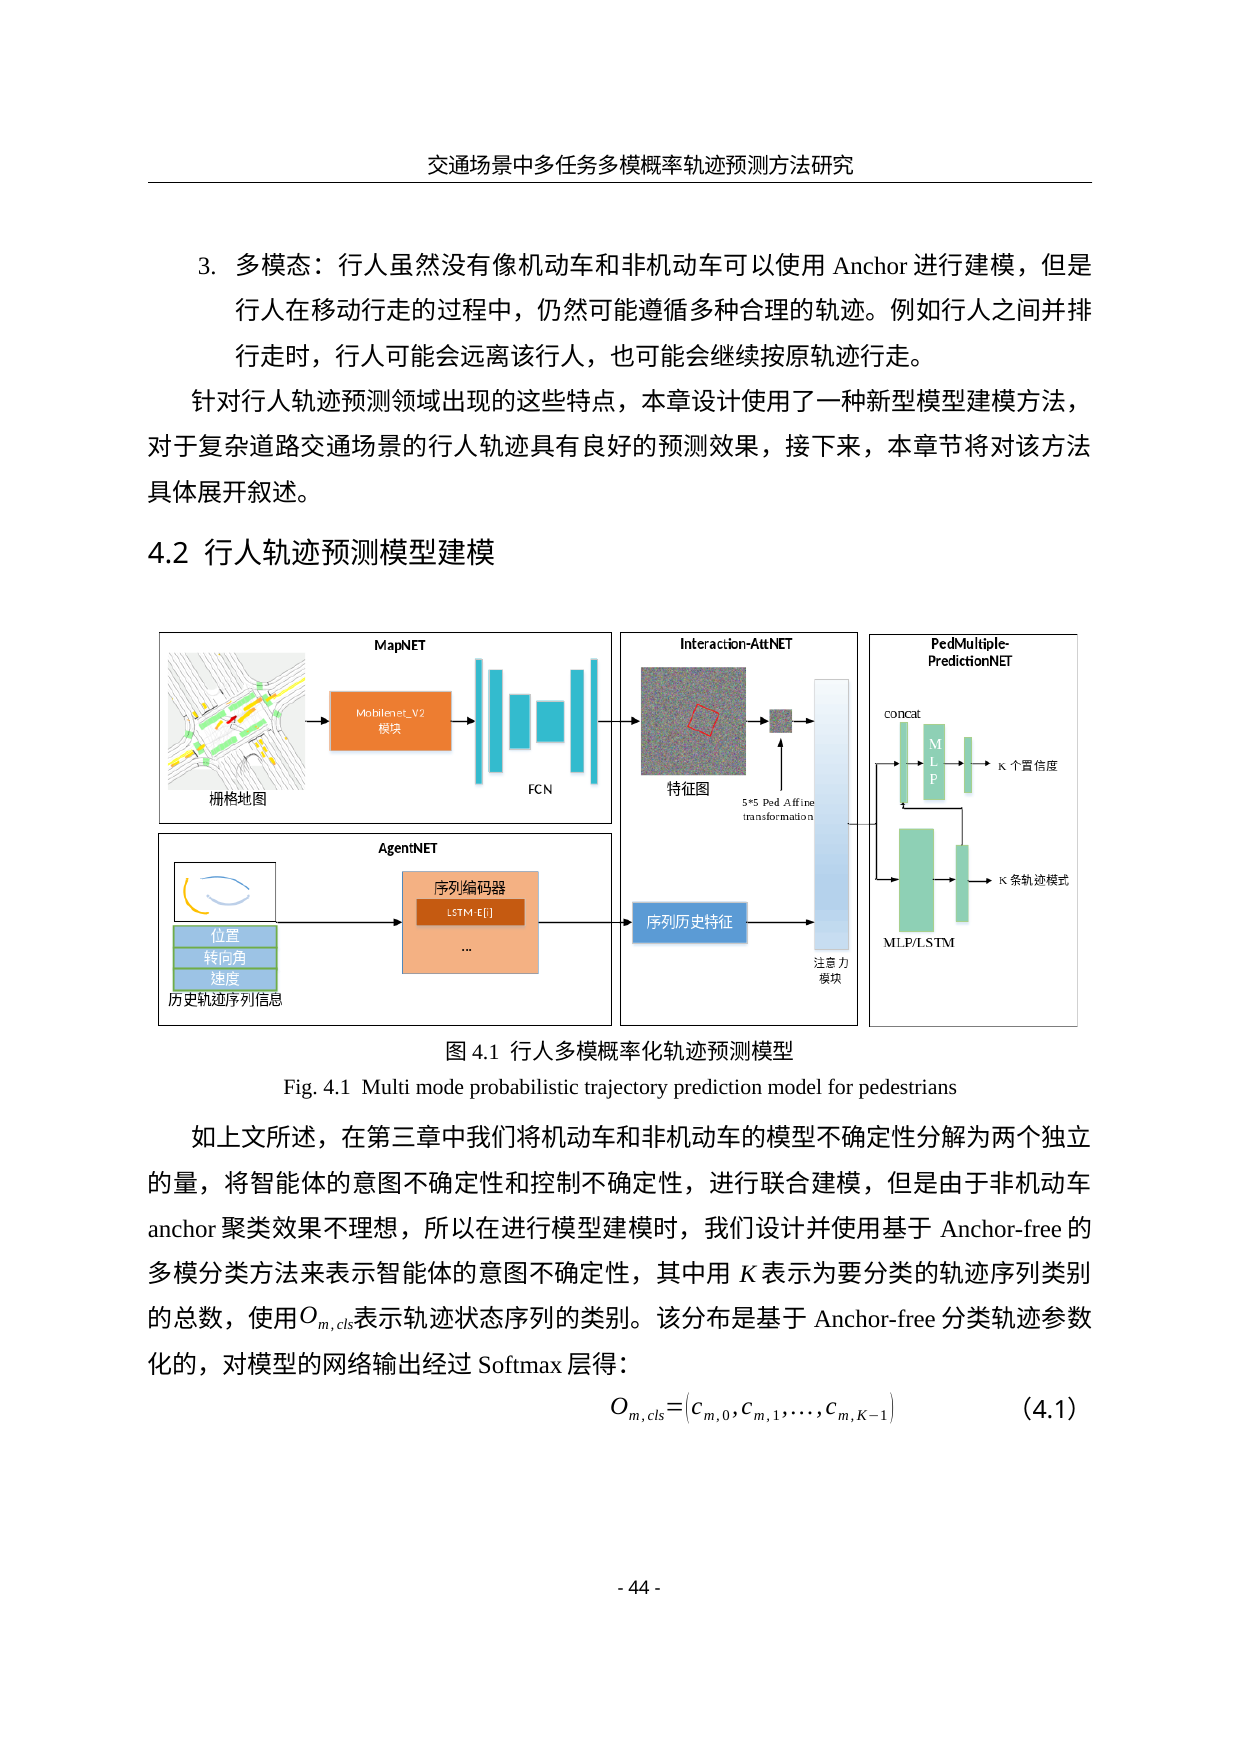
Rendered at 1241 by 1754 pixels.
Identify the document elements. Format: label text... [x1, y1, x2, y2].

text （4.1） [148, 1389, 1092, 1427]
text Fig. 4.1 Multi mode probabilistic trajectory prediction model for pedestrians [148, 1074, 1092, 1099]
text 图4.1 行人多模概率化轨迹预测模型 [148, 1034, 1092, 1066]
list 多模态：行人虽然没有像机动车和非机动车可以使用Anchor进行建模，但是行人在移动行走的过程中，仍然可能遵循多种合理的轨迹。例如行人之间并排行走时，行人可能会远离该行人，也可能会继续按原轨迹行走。 [198, 246, 1092, 372]
text 针对行人轨迹预测领域出现的这些特点，本章设计使用了一种新型模型建模方法，对于复杂道路交通场景的行人轨迹具有良好的预测效果，接下来，本章节将对该方法具体展开叙述。 [148, 381, 1092, 508]
text 如上文所述，在第三章中我们将机动车和非机动车的模型不确定性分解为两个独立的量，将智能体的意图不确定性和控制不确定性，进行联合建模，但是由于非机动车anchor聚类效果不理想，所以在进行模型建模时，我们设计并使用基于Anchor-free的多模分类方法来表示智能体的意图不确定性，其中用K表示为要分类的轨迹序列类别的总数，使用表示轨迹状态序列的类别。该分布是基于Anchor-free分类轨迹参数化的，对模型的网络输出经过Softmax层得： [148, 1118, 1092, 1381]
subtitle 4.2 行人轨迹预测模型建模 [148, 530, 1092, 572]
